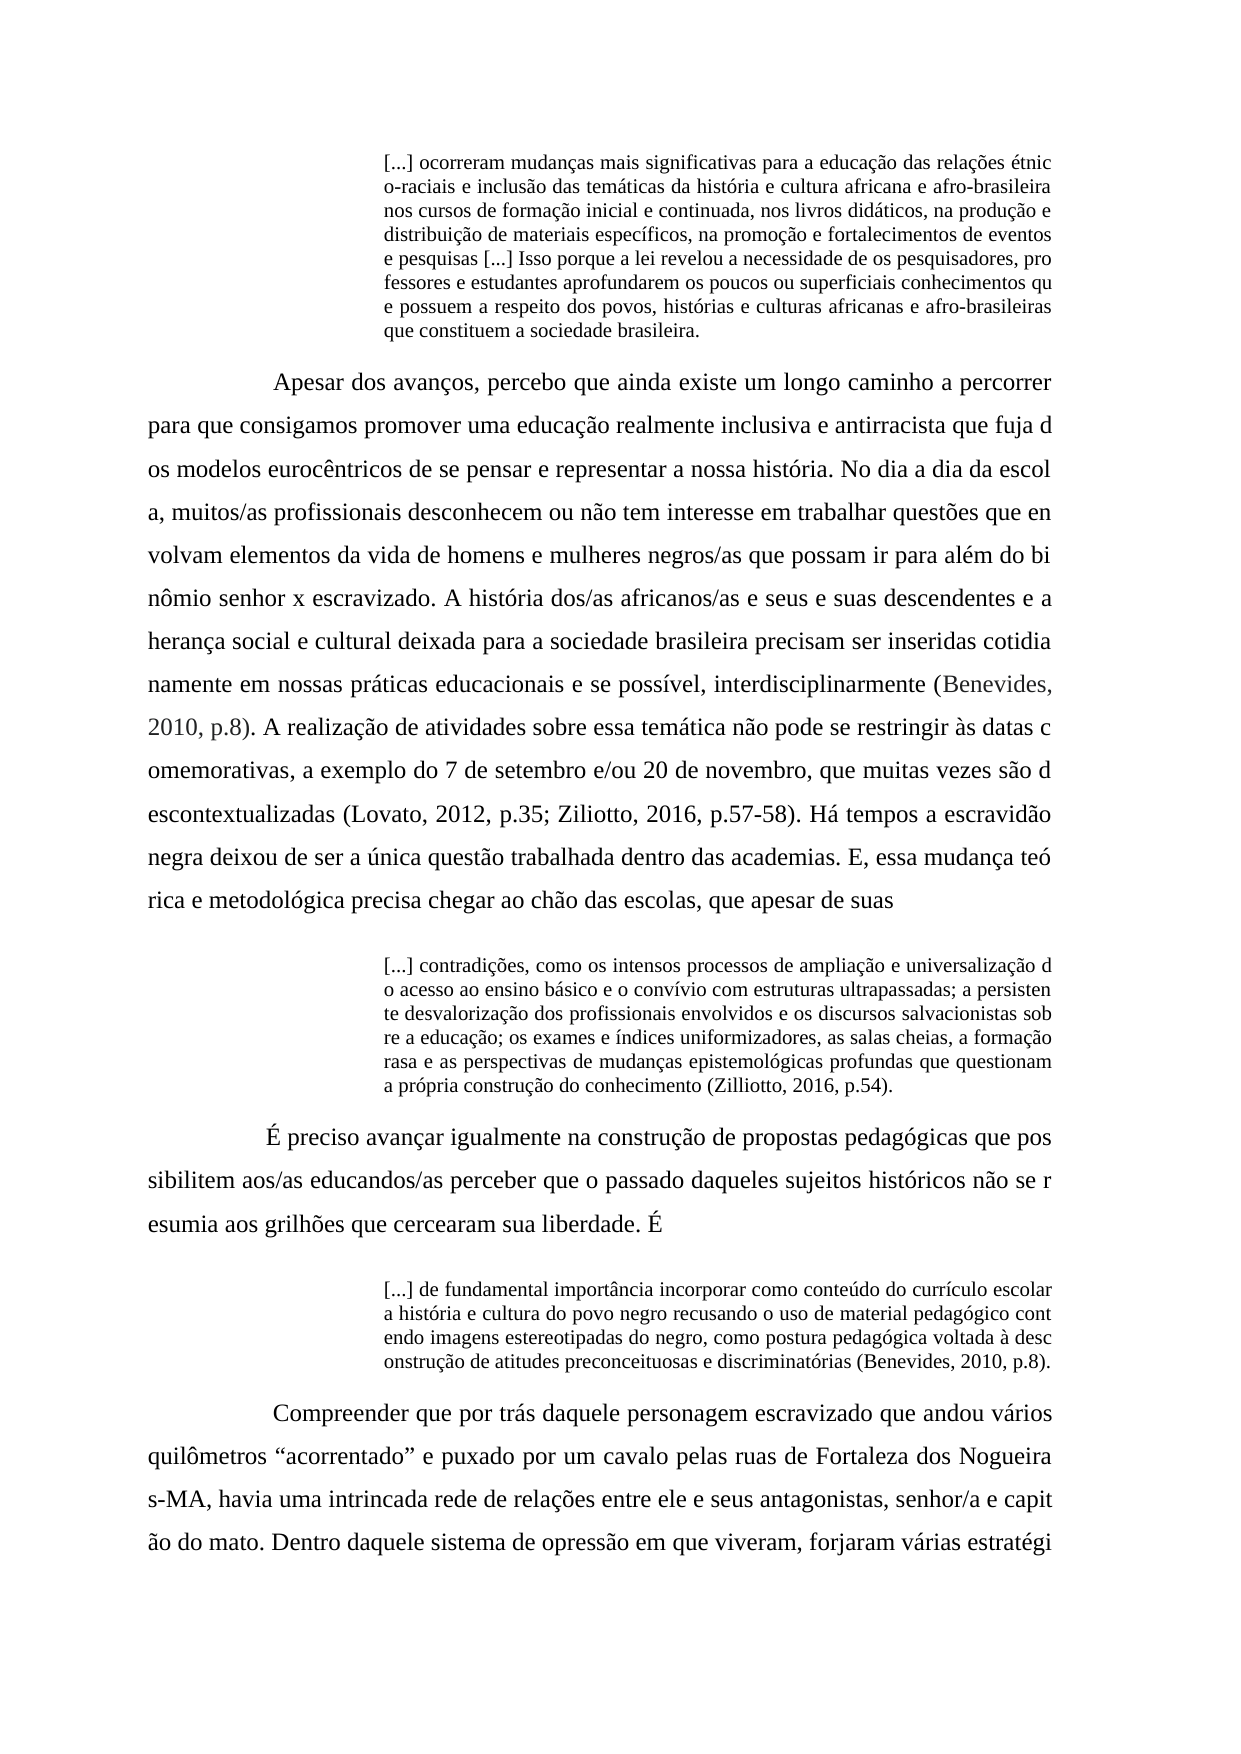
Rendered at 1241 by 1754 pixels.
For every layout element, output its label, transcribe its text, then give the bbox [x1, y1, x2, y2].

text [...] ocorreram mudanças mais significativas para a educação das relações étnico-raciais e inclusão das temáticas da história e cultura africana e afro-brasileira nos cursos de formação inicial e continuada, nos livros didáticos, na produção e distribuição de materiais específicos, na promoção e fortalecimentos de eventos e pesquisas [...] Isso porque a lei revelou a necessidade de os pesquisadores, professores e estudantes aprofundarem os poucos ou superficiais conhecimentos que possuem a respeito dos povos, histórias e culturas africanas e afro-brasileiras que constituem a sociedade brasileira. [384, 150, 1053, 342]
text [...] de fundamental importância incorporar como conteúdo do currículo escolar a história e cultura do povo negro recusando o uso de material pedagógico contendo imagens estereotipadas do negro, como postura pedagógica voltada à desconstrução de atitudes preconceituosas e discriminatórias (Benevides, 2010, p.8). [384, 1277, 1053, 1373]
text [...] contradições, como os intensos processos de ampliação e universalização do acesso ao ensino básico e o convívio com estruturas ultrapassadas; a persistente desvalorização dos profissionais envolvidos e os discursos salvacionistas sobre a educação; os exames e índices uniformizadores, as salas cheias, a formação rasa e as perspectivas de mudanças epistemológicas profundas que questionam a própria construção do conhecimento (Zilliotto, 2016, p.54). [384, 953, 1053, 1097]
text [148, 1398, 1053, 1556]
text Apesar dos avanços, percebo que ainda existe um longo caminho a percorrer para que consigamos promover uma educação realmente inclusiva e antirracista que fuja dos modelos eurocêntricos de se pensar e representar a nossa história. No dia a dia da escola, muitos/as profissionais desconhecem ou não tem interesse em trabalhar questões que envolvam elementos da vida de homens e mulheres negros/as que possam ir para além do binômio senhor x escravizado. A história dos/as africanos/as e seus e suas descendentes e a herança social e cultural deixada para a sociedade brasileira precisam ser inseridas cotidianamente em nossas práticas educacionais e se possível, interdisciplinarmente (Benevides, 2010, p.8). A realização de atividades sobre essa temática não pode se restringir às datas comemorativas, a exemplo do 7 de setembro e/ou 20 de novembro, que muitas vezes são descontextualizadas (Lovato, 2012, p.35; Ziliotto, 2016, p.57-58). Há tempos a escravidão negra deixou de ser a única questão trabalhada dentro das academias. E, essa mudança teórica e metodológica precisa chegar ao chão das escolas, que apesar de suas [148, 367, 1053, 914]
text É preciso avançar igualmente na construção de propostas pedagógicas que possibilitem aos/as educandos/as perceber que o passado daqueles sujeitos históricos não se resumia aos grilhões que cercearam sua liberdade. É [148, 1122, 1053, 1237]
